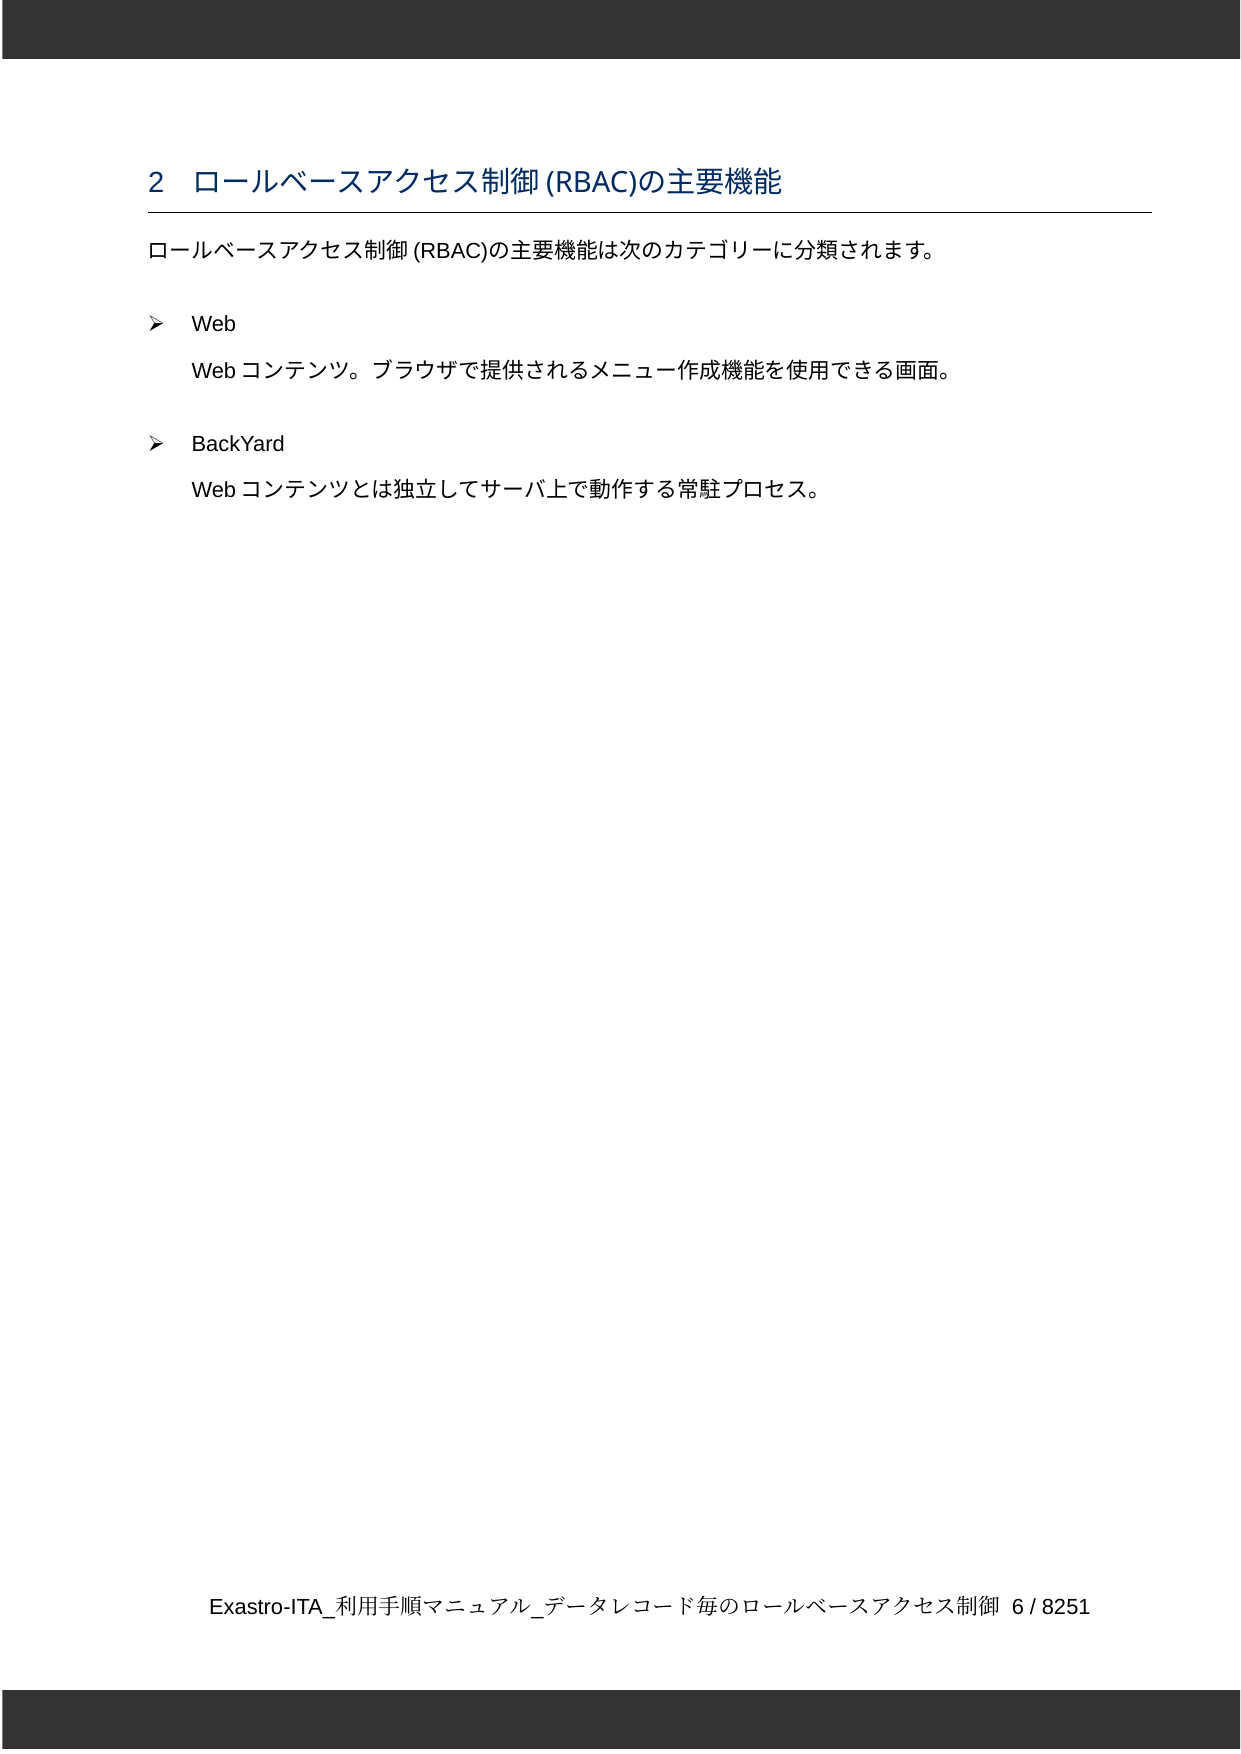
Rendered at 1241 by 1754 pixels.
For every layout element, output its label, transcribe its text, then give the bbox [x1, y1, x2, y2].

text ロールベースアクセス制御 (RBAC)の主要機能は次のカテゴリーに分類されます。 [148, 219, 1152, 279]
list Web Webコンテンツ。ブラウザで提供されるメニュー作成機能を使用できる画面。 [148, 309, 1152, 398]
picture [2, 0, 1241, 59]
subtitle ロールベースアクセス制御 (RBAC)の主要機能 [148, 151, 1152, 212]
picture [2, 1690, 1241, 1749]
list BackYard Webコンテンツとは独立してサーバ上で動作する常駐プロセス。 [148, 428, 1152, 517]
